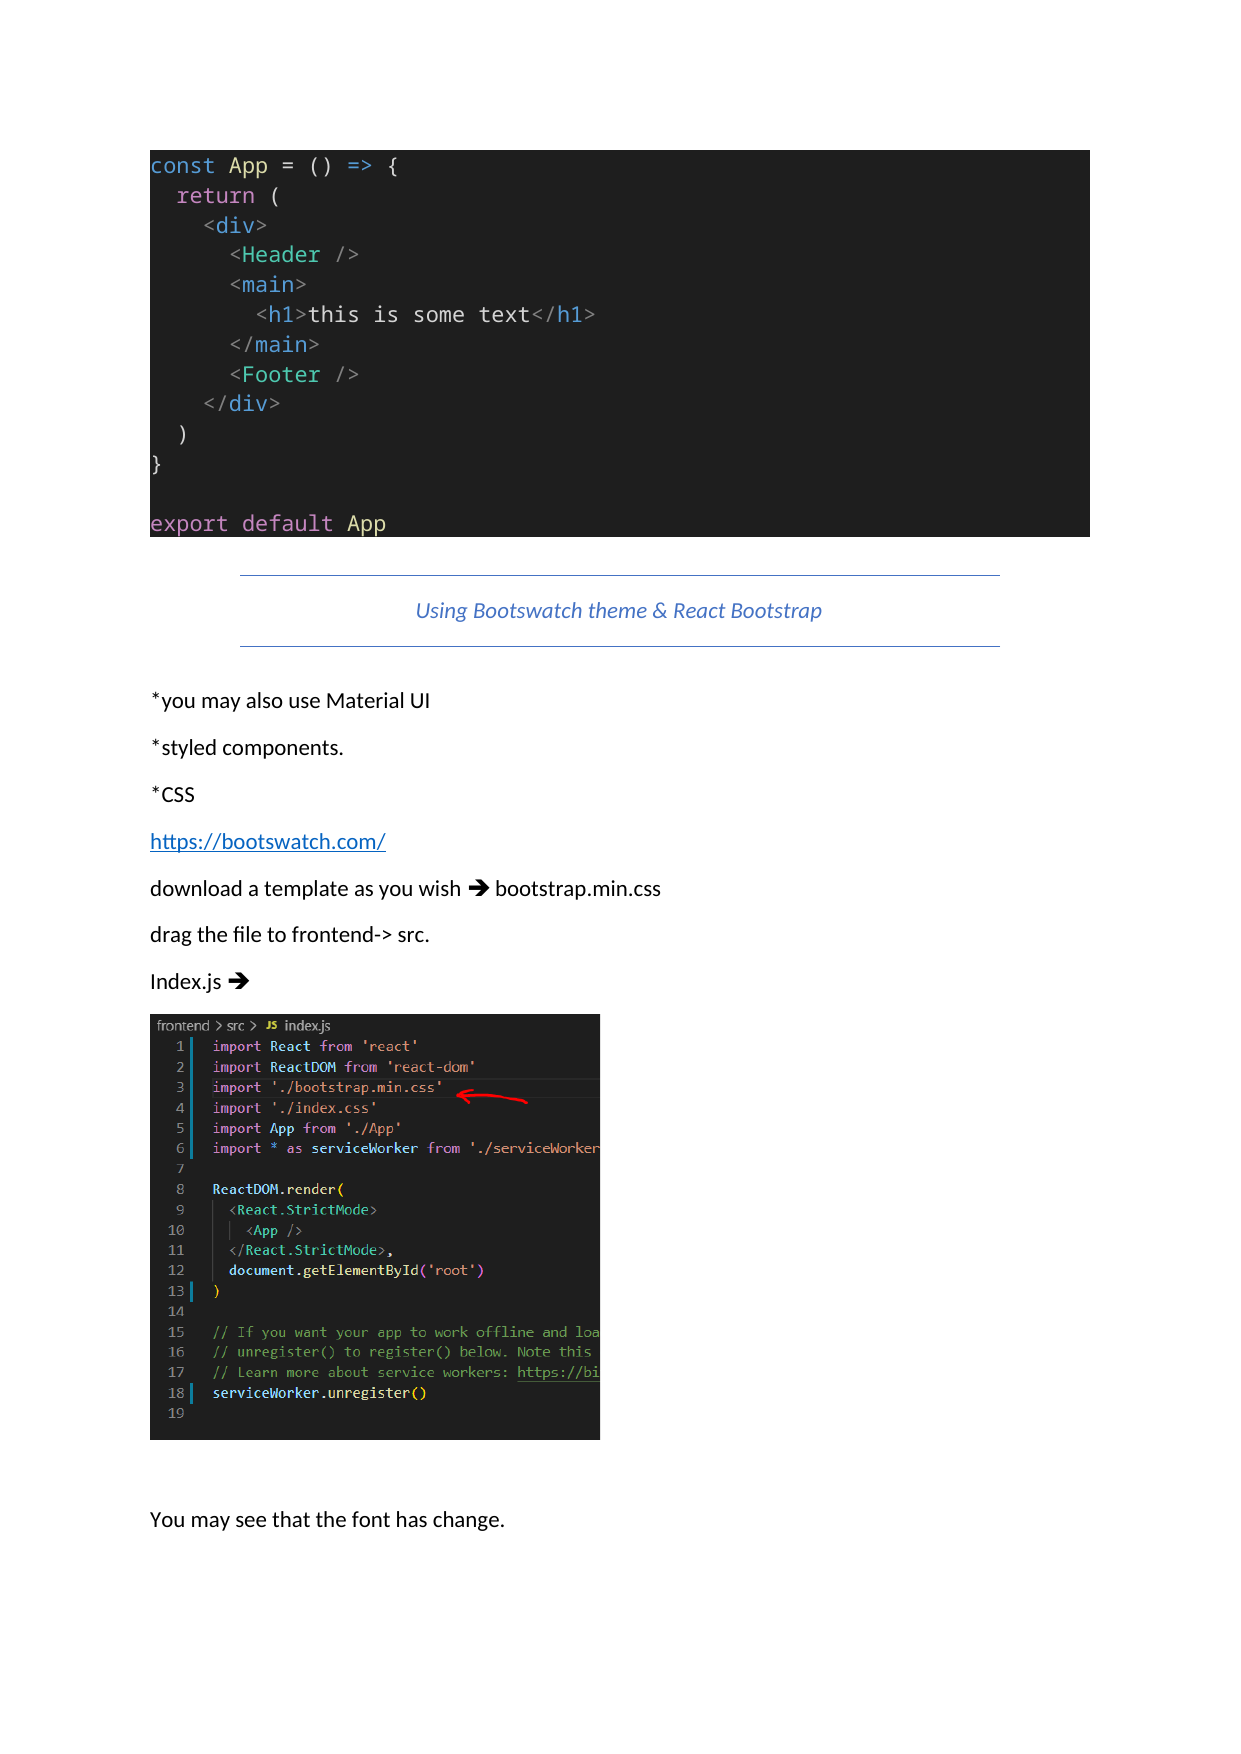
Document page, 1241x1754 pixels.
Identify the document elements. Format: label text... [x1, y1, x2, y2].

text ) [150, 418, 1090, 448]
text <h1>this is some text</h1> [150, 299, 1090, 329]
text *styled components. [150, 733, 1090, 761]
text Using Bootswatch theme & React Bootstrap [240, 576, 1000, 646]
text const App = () => { [150, 150, 1090, 180]
text https://bootswatch.com/ [150, 827, 1090, 855]
text return ( [150, 180, 1090, 209]
text download a template as you wish bootstrap.min.css [150, 874, 1090, 902]
text *you may also use Material UI [150, 686, 1090, 714]
text } [150, 448, 1090, 478]
text *CSS [150, 780, 1090, 808]
text <Header /> [150, 239, 1090, 269]
text <main> [150, 269, 1090, 299]
text Index.js [150, 967, 1090, 996]
text export default App [150, 507, 1090, 537]
picture [150, 1014, 600, 1440]
text </main> [150, 329, 1090, 358]
text <div> [150, 209, 1090, 239]
text drag the file to frontend-> src. [150, 921, 1090, 949]
text </div> [150, 388, 1090, 418]
text <Footer /> [150, 358, 1090, 388]
text You may see that the font has change. [150, 1505, 1090, 1533]
